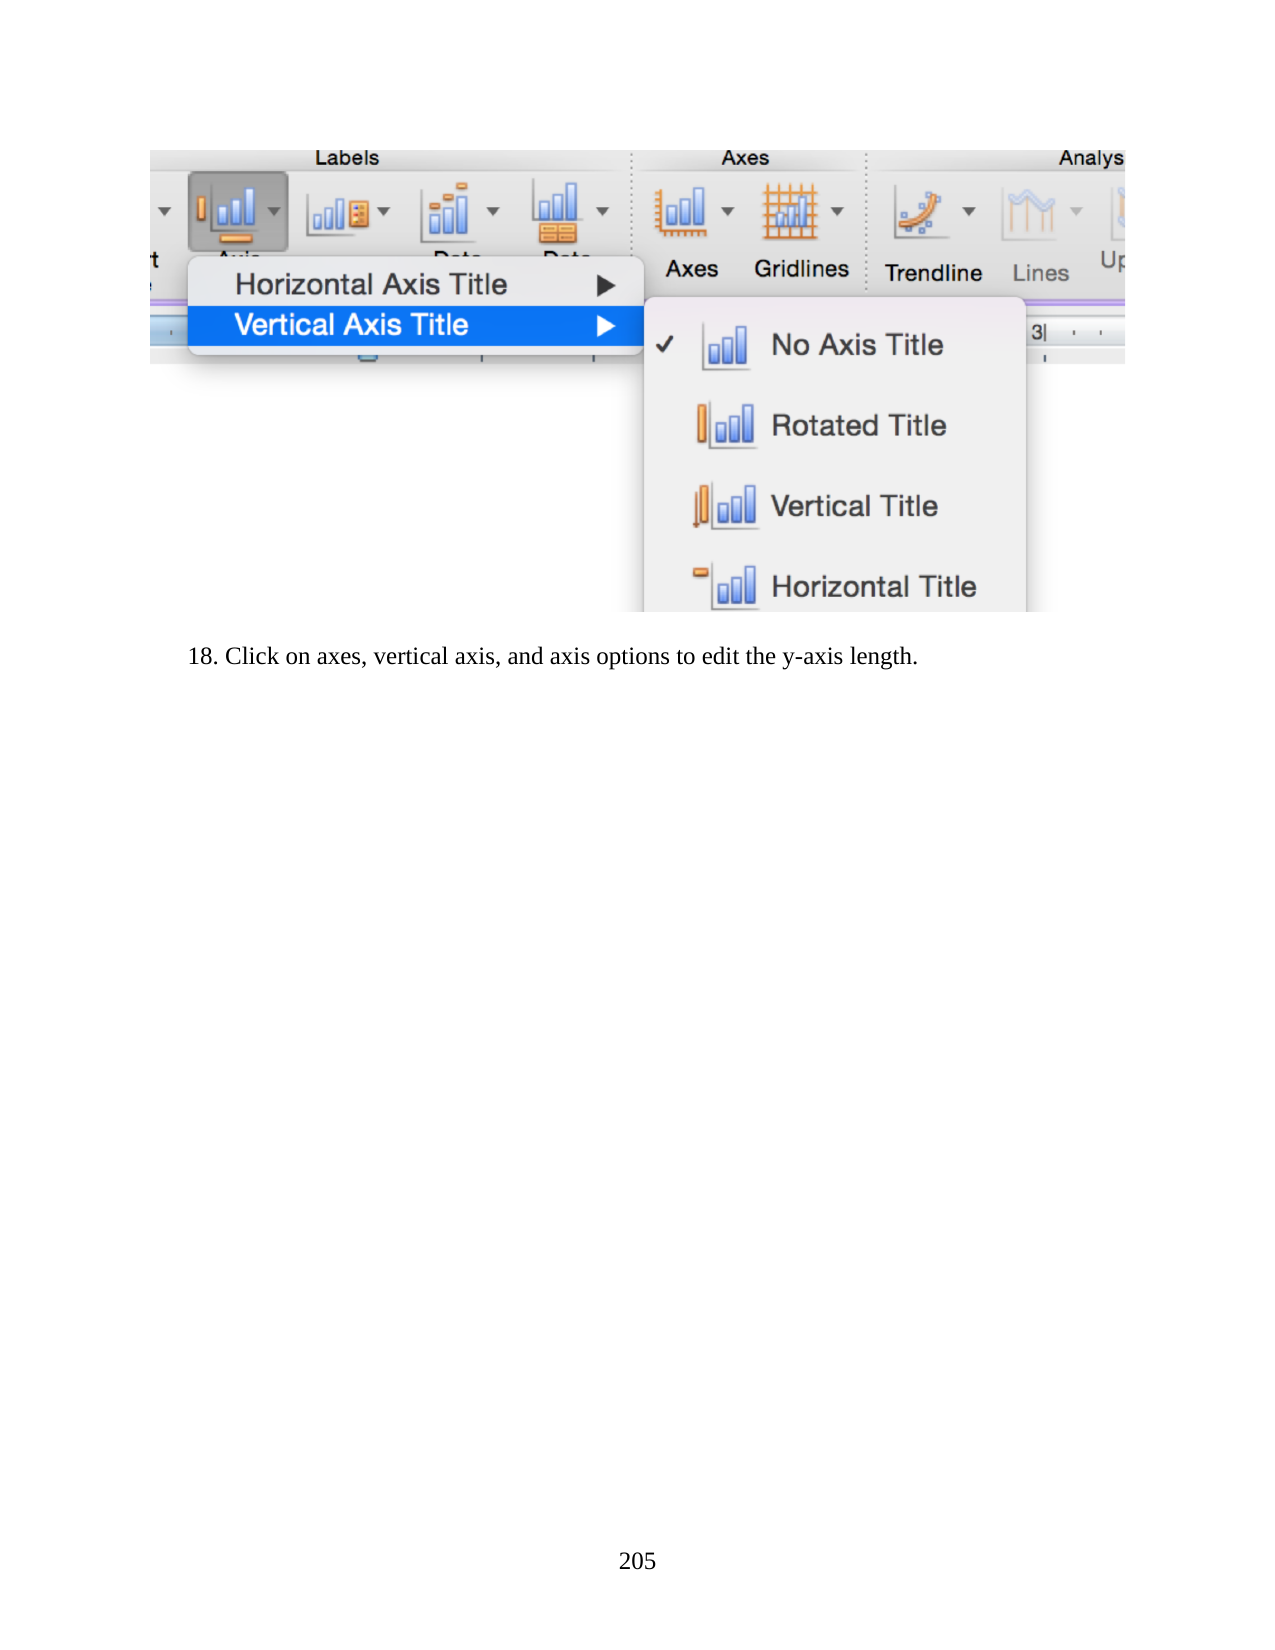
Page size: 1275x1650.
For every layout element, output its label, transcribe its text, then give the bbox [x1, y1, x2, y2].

picture [150, 150, 1125, 612]
list Click on axes, vertical axis, and axis options to edit the y-axis length. [187, 641, 1125, 669]
